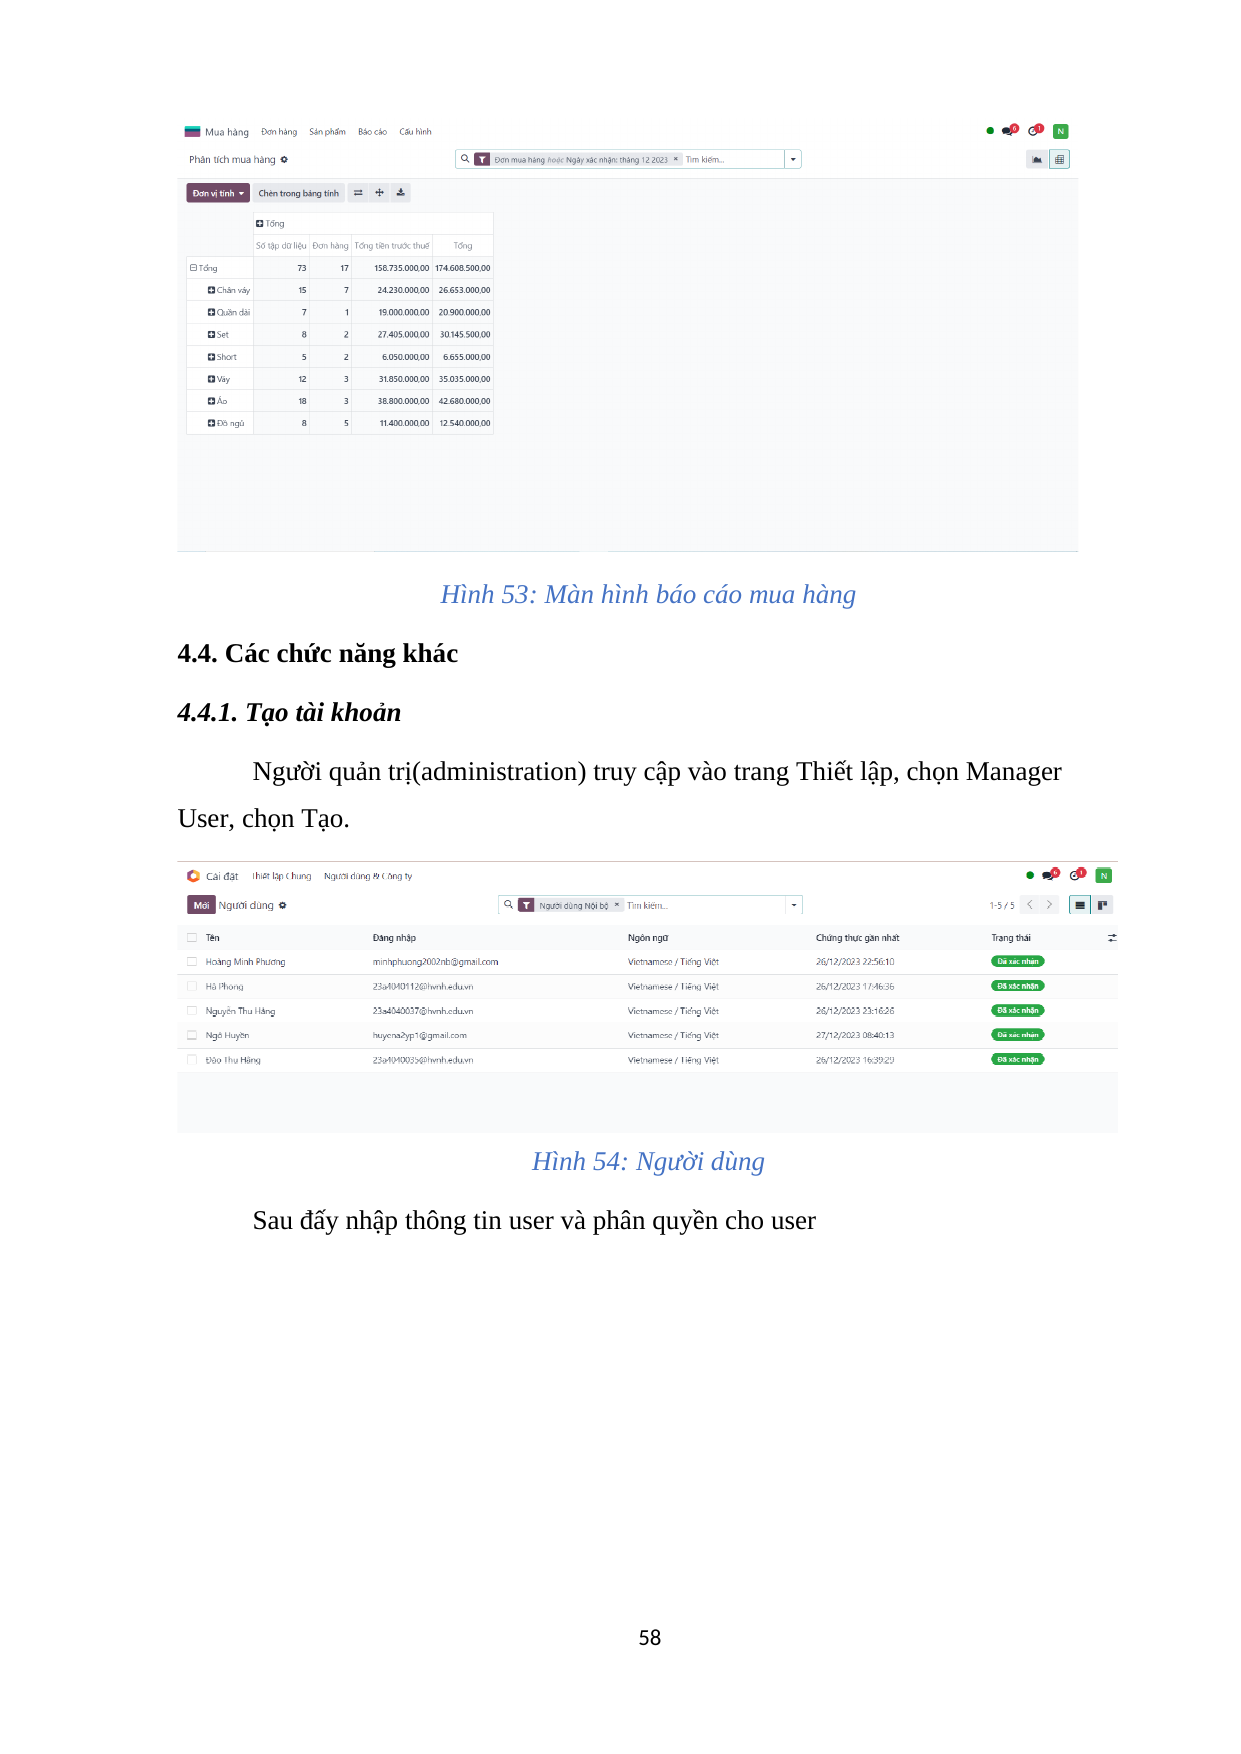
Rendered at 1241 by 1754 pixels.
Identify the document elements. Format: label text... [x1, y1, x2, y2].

text Sau đấy nhập thông tin user và phân quyền cho user [177, 1204, 1122, 1236]
text Hình 53: Màn hình báo cáo mua hàng [177, 578, 1122, 609]
text Hình 54: Người dùng [177, 1145, 1122, 1176]
picture [177, 861, 1118, 1133]
subtitle 4.4. Các chức năng khác [177, 637, 1122, 668]
text Người quản trị(administration) truy cập vào trang Thiết lập, chọn Manager User, chọn Tạo. [177, 755, 1122, 833]
picture [177, 118, 1079, 552]
subtitle 4.4.1. Tạo tài khoản [177, 696, 1122, 727]
